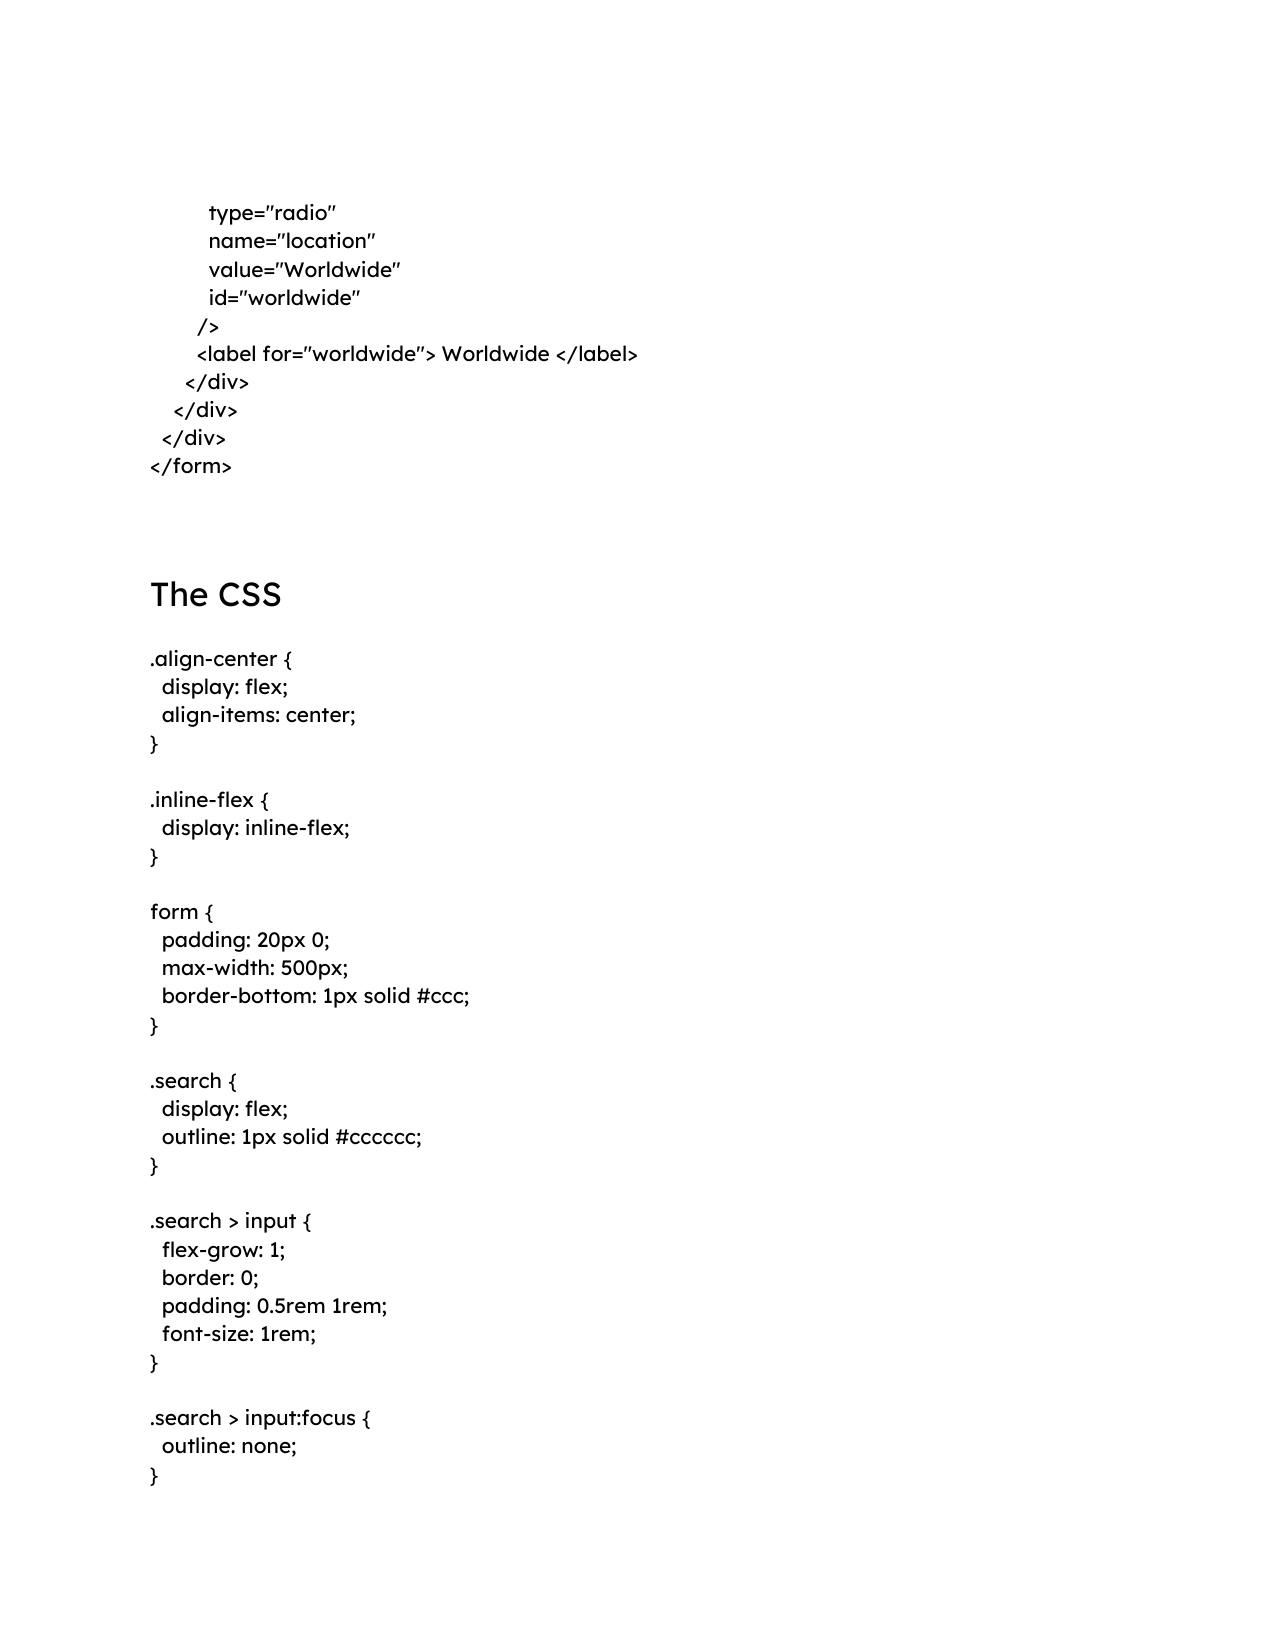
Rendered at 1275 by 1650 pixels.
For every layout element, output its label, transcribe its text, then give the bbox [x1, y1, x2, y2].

text padding: 0.5rem 1rem; [150, 1292, 1125, 1318]
text value="Worldwide" [150, 256, 1125, 282]
text display: inline-flex; [150, 814, 1125, 840]
text display: flex; [150, 674, 1125, 700]
text } [150, 1349, 1125, 1375]
text } [150, 842, 1125, 868]
text outline: none; [150, 1433, 1125, 1459]
text .search > input:focus { [150, 1405, 1125, 1431]
text name="location" [150, 228, 1125, 254]
text </form> [150, 453, 1125, 479]
text border-bottom: 1px solid #ccc; [150, 983, 1125, 1009]
text display: flex; [150, 1096, 1125, 1122]
text form { [150, 899, 1125, 925]
text align-items: center; [150, 702, 1125, 728]
text padding: 20px 0; [150, 927, 1125, 953]
text /> [150, 312, 1125, 338]
text outline: 1px solid #cccccc; [150, 1124, 1125, 1150]
text id="worldwide" [150, 284, 1125, 310]
text max-width: 500px; [150, 955, 1125, 981]
text font-size: 1rem; [150, 1321, 1125, 1347]
text .search > input { [150, 1208, 1125, 1234]
text </div> [150, 369, 1125, 395]
text border: 0; [150, 1264, 1125, 1290]
text flex-grow: 1; [150, 1236, 1125, 1262]
text .inline-flex { [150, 786, 1125, 812]
text } [150, 730, 1125, 756]
text } [150, 1011, 1125, 1037]
text .search { [150, 1067, 1125, 1093]
text </div> [150, 397, 1125, 423]
text </div> [150, 425, 1125, 451]
text } [150, 1461, 1125, 1487]
text type="radio" [150, 200, 1125, 226]
text } [150, 1152, 1125, 1178]
text <label for="worldwide"> Worldwide </label> [150, 341, 1125, 367]
subtitle The CSS [150, 573, 1125, 614]
text .align-center { [150, 646, 1125, 672]
